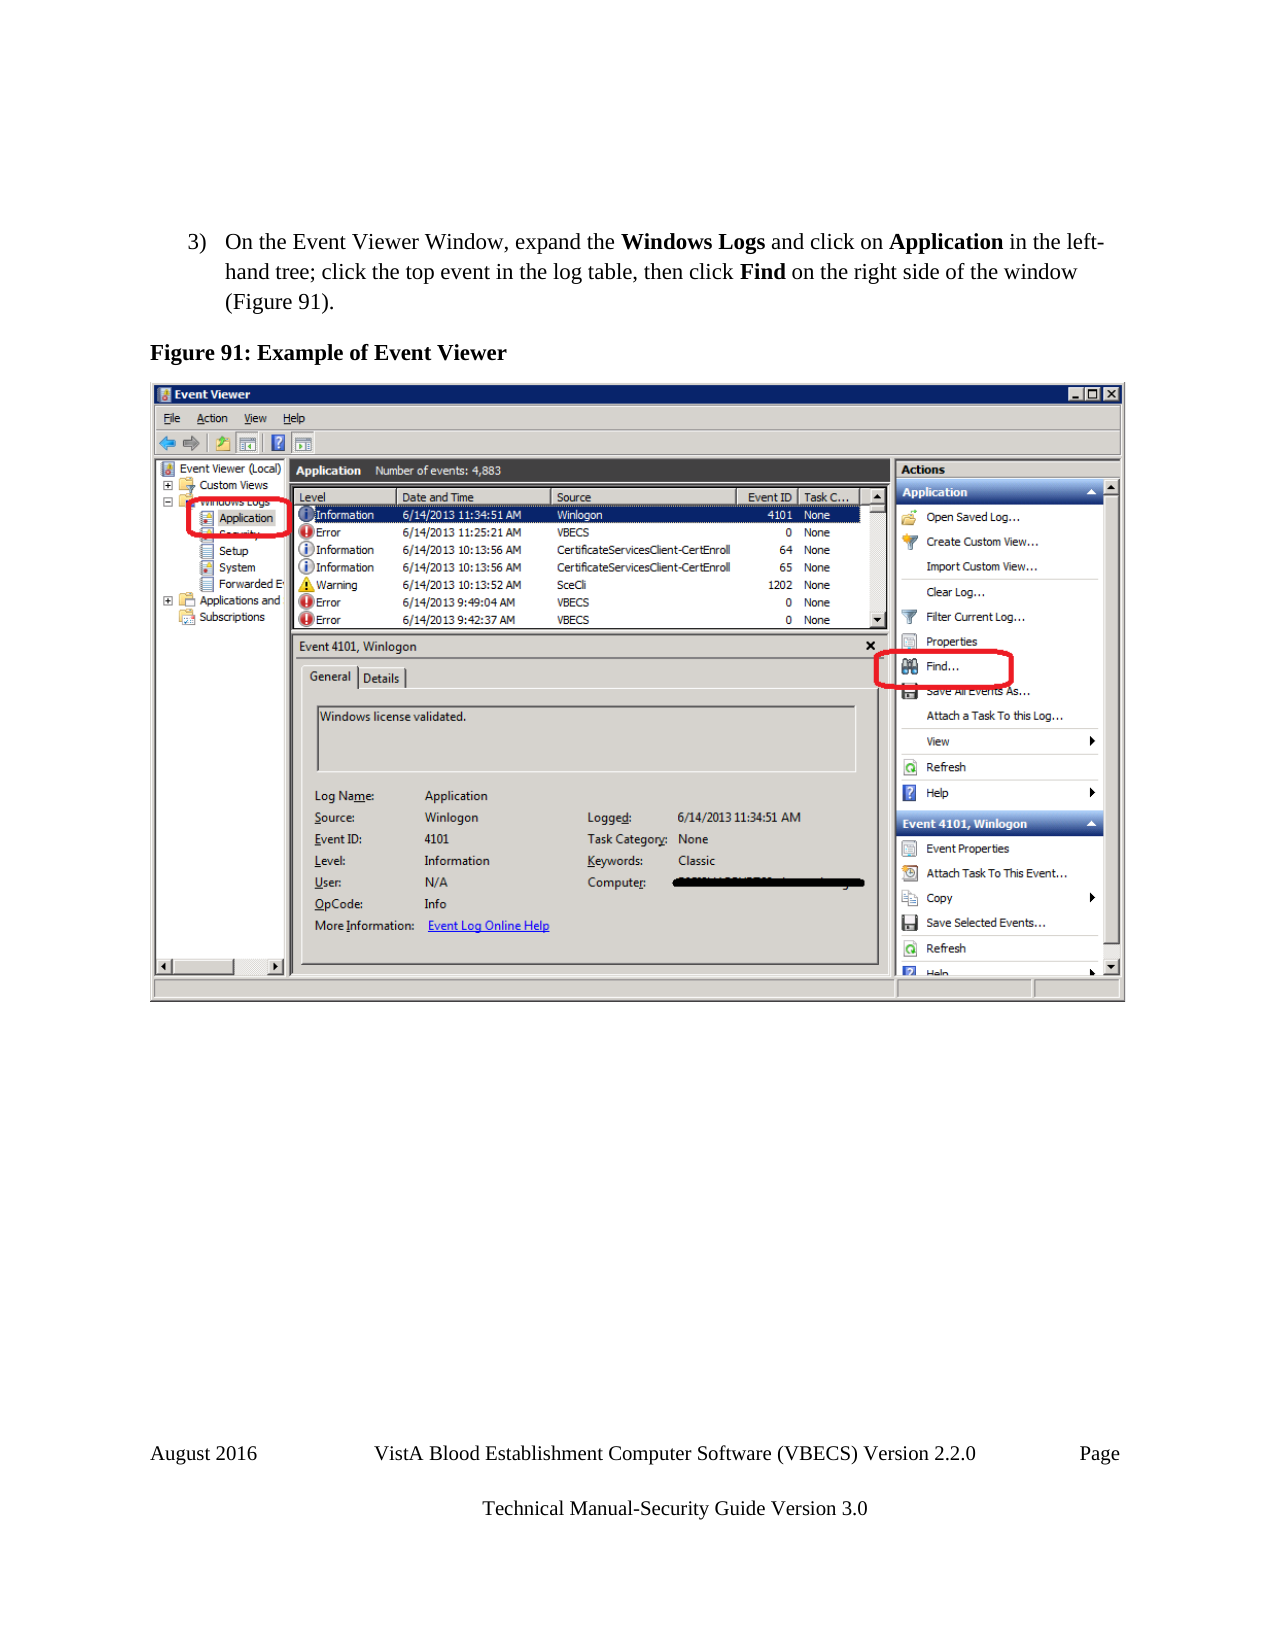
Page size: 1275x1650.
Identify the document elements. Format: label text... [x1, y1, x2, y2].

list On the Event Viewer Window, expand the Windows Logs and click on Application in the left-hand tree; click the top event in the log table, then click Find on the right side of the window (Figure 91). [187, 228, 1125, 315]
text Figure 91: Example of Event Viewer [150, 339, 1125, 366]
picture [150, 382, 1125, 1002]
